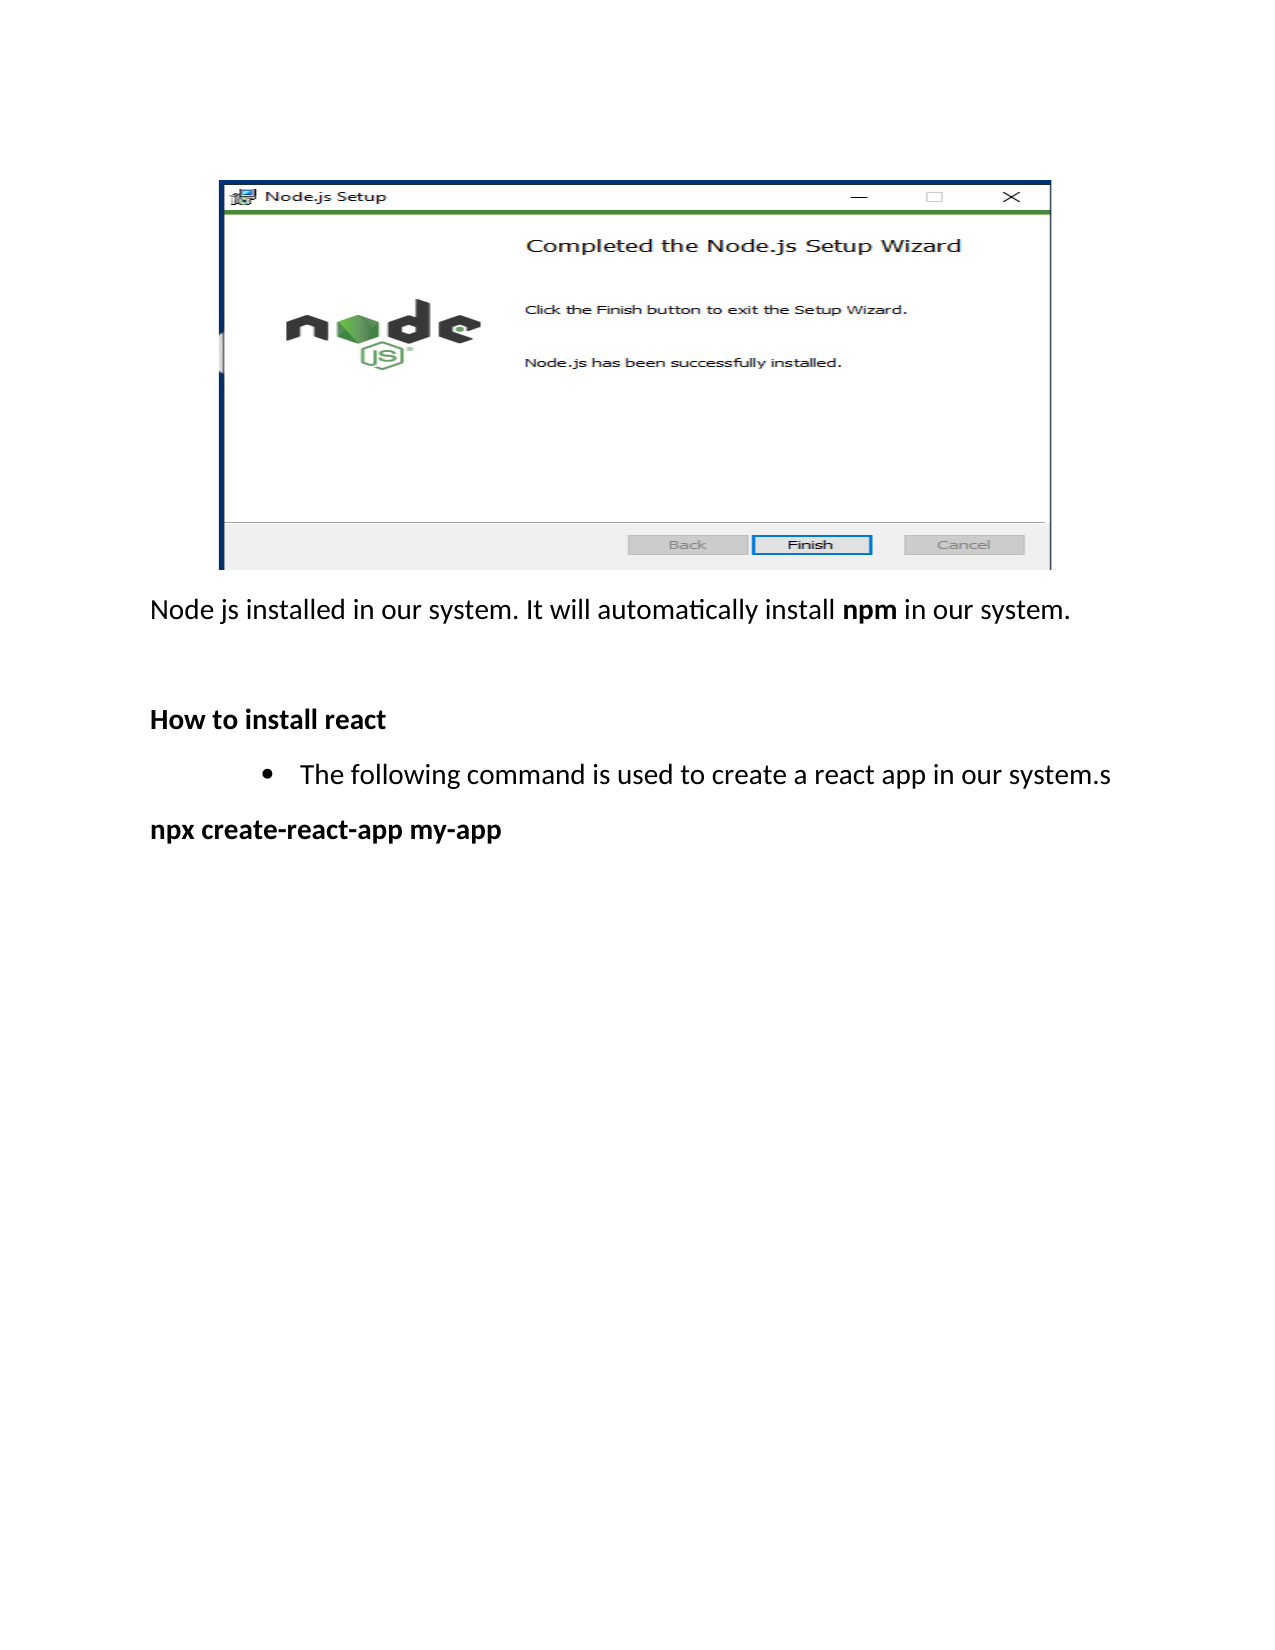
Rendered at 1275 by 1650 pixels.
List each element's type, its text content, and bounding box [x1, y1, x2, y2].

text How to install react [150, 701, 1125, 737]
picture [218, 180, 1052, 570]
list The following command is used to create a react app in our system.s [262, 756, 1125, 792]
text npx create-react-app my-app [150, 811, 1125, 847]
text Node js installed in our system. It will automatically install npm in our system. [150, 591, 1125, 626]
